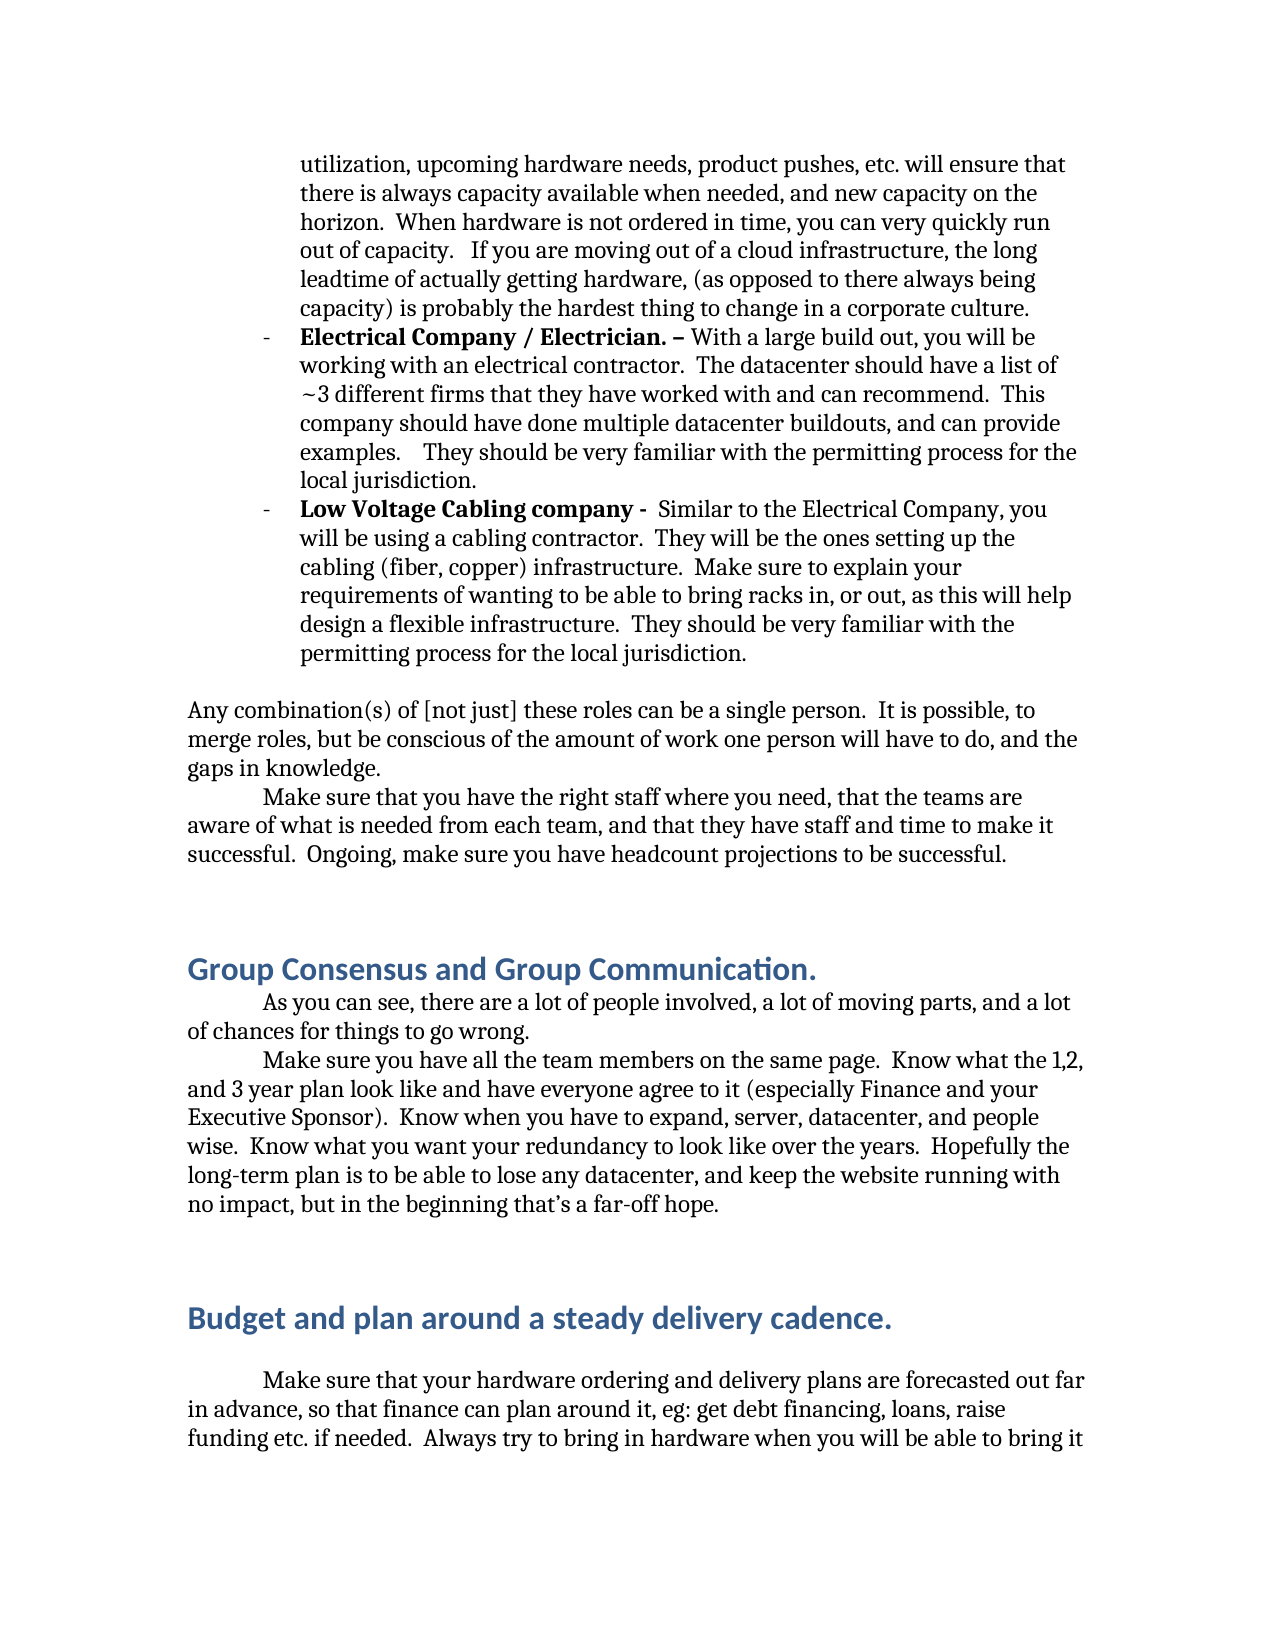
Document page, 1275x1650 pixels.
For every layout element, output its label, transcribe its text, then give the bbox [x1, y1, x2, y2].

text Any combination(s) of [not just] these roles can be a single person. It is possible, to merge roles, but be conscious of the amount of work one person will have to do, and the gaps in knowledge. [187, 696, 1087, 782]
subtitle Budget and plan around a steady delivery cadence. [187, 1297, 1087, 1338]
text As you can see, there are a lot of people involved, a lot of moving parts, and a lot of chances for things to go wrong. [187, 988, 1087, 1046]
list Low Voltage Cabling company - Similar to the Electrical Company, you will be using a cabling contractor. They will be the ones setting up the cabling (fiber, copper) infrastructure. Make sure to explain your requirements of wanting to be able to bring racks in, or out, as this will help design a flexible infrastructure. They should be very familiar with the permitting process for the local jurisdiction. [262, 495, 1087, 667]
text Make sure that you have the right staff where you need, that the teams are aware of what is needed from each team, and that they have staff and time to make it successful. Ongoing, make sure you have headcount projections to be successful. [187, 782, 1087, 869]
list Electrical Company / Electrician. – With a large build out, you will be working with an electrical contractor. The datacenter should have a list of ~3 different firms that they have worked with and can recommend. This company should have done multiple datacenter buildouts, and can provide examples. They should be very familiar with the permitting process for the local jurisdiction. [262, 322, 1087, 495]
text Make sure you have all the team members on the same page. Know what the 1,2, and 3 year plan look like and have everyone agree to it (especially Finance and your Executive Sponsor). Know when you have to expand, server, datacenter, and people wise. Know what you want your redundancy to look like over the years. Hopefully the long-term plan is to be able to lose any datacenter, and keep the website running with no impact, but in the beginning that’s a far-off hope. [187, 1046, 1087, 1218]
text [187, 1366, 1087, 1453]
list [262, 150, 1087, 322]
subtitle Group Consensus and Group Communication. [187, 947, 1087, 988]
